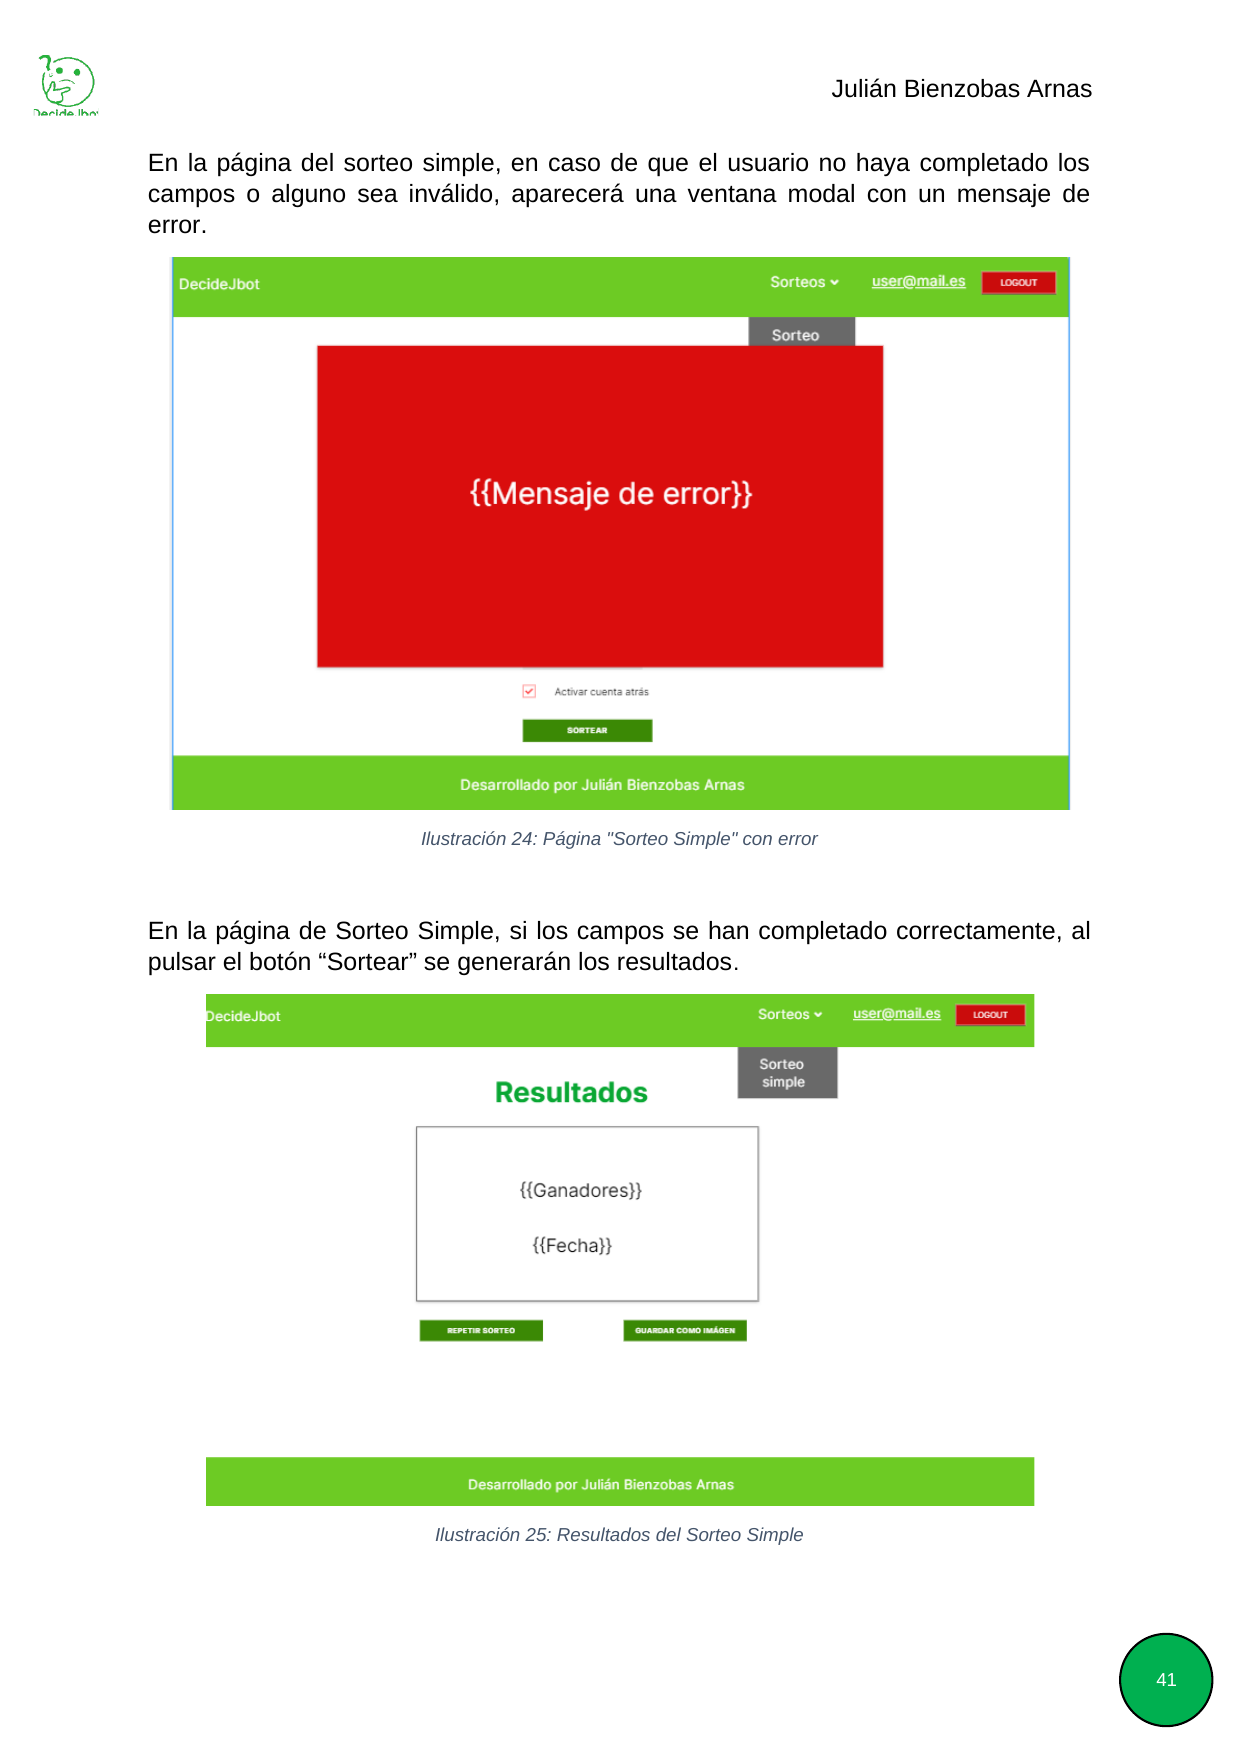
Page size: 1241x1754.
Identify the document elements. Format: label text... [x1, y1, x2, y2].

picture [169, 257, 1072, 810]
text En la página de Sorteo Simple, si los campos se han completado correctamente, al pulsar el botón “Sortear” se generarán los resultados. [148, 916, 1092, 976]
picture [32, 55, 99, 114]
text En la página del sorteo simple, en caso de que el usuario no haya completado los campos o alguno sea inválido, aparecerá una ventana modal con un mensaje de error. [148, 148, 1092, 238]
picture [206, 994, 1035, 1506]
text Ilustración 25: Resultados del Sorteo Simple [148, 1524, 1092, 1546]
text Ilustración 24: Página "Sorteo Simple" con error [148, 828, 1092, 850]
